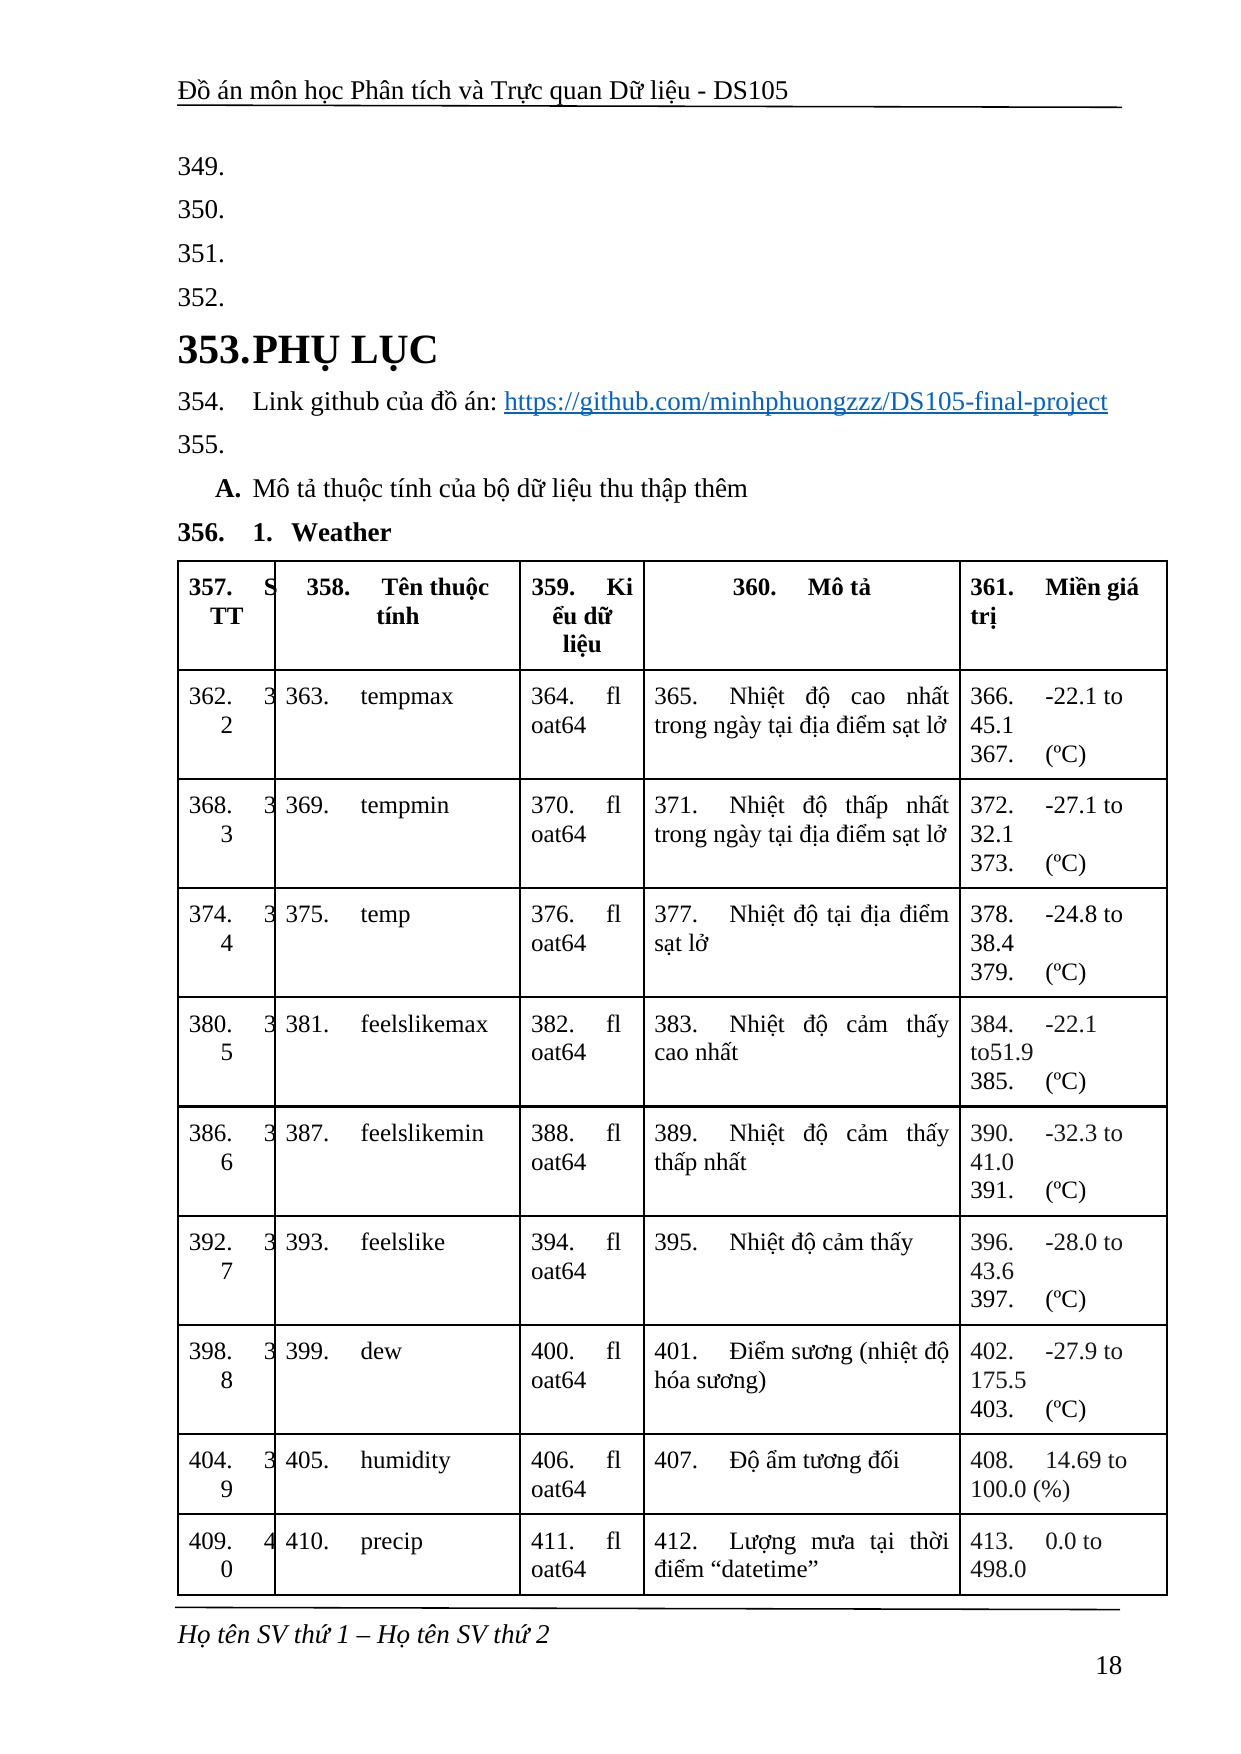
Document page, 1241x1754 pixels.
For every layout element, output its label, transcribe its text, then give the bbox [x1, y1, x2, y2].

table_cell float64 [521, 1217, 643, 1324]
table_cell 14.69 to 100.0 (%) [961, 1435, 1166, 1513]
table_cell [645, 1515, 959, 1594]
table_cell 35 [179, 998, 274, 1105]
table_cell Điểm sương (nhiệt độ hóa sương) [645, 1326, 959, 1433]
text Link github của đồ án: https://github.com/minhphuongzzz/DS105-final-project [177, 385, 1122, 416]
text PHỤ LỤC [177, 324, 1122, 372]
table_cell -27.1 to 32.1 (ºC) [961, 780, 1166, 887]
table_cell Nhiệt độ cao nhất trong ngày tại địa điểm sạt lở [645, 671, 959, 778]
table_cell 0.0 to 498.0 (mm) [961, 1515, 1166, 1594]
table_cell 38 [179, 1326, 274, 1433]
table_cell Nhiệt độ cảm thấy thấp nhất [645, 1108, 959, 1214]
table_cell precip [276, 1515, 519, 1594]
table_header Miền giá trị [961, 562, 1166, 669]
table_cell 33 [179, 780, 274, 887]
table_cell -32.3 to 41.0 (ºC) [961, 1108, 1166, 1214]
table_cell feelslike [276, 1217, 519, 1324]
table_cell -28.0 to 43.6 (ºC) [961, 1217, 1166, 1324]
table_cell feelslikemin [276, 1108, 519, 1214]
table_cell 32 [179, 671, 274, 778]
table_cell dew [276, 1326, 519, 1433]
table_cell float64 [521, 671, 643, 778]
table_cell float64 [521, 1108, 643, 1214]
table_cell 36 [179, 1108, 274, 1214]
table_cell float64 [521, 1515, 643, 1594]
table_cell 37 [179, 1217, 274, 1324]
table_cell -24.8 to 38.4 (ºC) [961, 889, 1166, 996]
table_cell Nhiệt độ thấp nhất trong ngày tại địa điểm sạt lở [645, 780, 959, 887]
table_header Kiểu dữ liệu [521, 562, 643, 669]
table_cell 39 [179, 1435, 274, 1513]
text 1. Weather [177, 516, 1122, 547]
table_cell humidity [276, 1435, 519, 1513]
table_cell temp [276, 889, 519, 996]
table_cell Nhiệt độ cảm thấy [645, 1217, 959, 1324]
table_cell 40 [179, 1515, 274, 1594]
table_cell float64 [521, 780, 643, 887]
table_cell feelslikemax [276, 998, 519, 1105]
table_cell -27.9 to 175.5 (ºC) [961, 1326, 1166, 1433]
table_header Tên thuộc tính [276, 562, 519, 669]
table_cell tempmin [276, 780, 519, 887]
table_cell float64 [521, 889, 643, 996]
table_cell 34 [179, 889, 274, 996]
table_cell tempmax [276, 671, 519, 778]
table_cell float64 [521, 998, 643, 1105]
table_cell Nhiệt độ tại địa điểm sạt lở [645, 889, 959, 996]
table_cell Nhiệt độ cảm thấy cao nhất [645, 998, 959, 1105]
table_cell float64 [521, 1435, 643, 1513]
table_header STT [179, 562, 274, 669]
table_cell float64 [521, 1326, 643, 1433]
table_cell -22.1 to 45.1 (ºC) [961, 671, 1166, 778]
table_cell -22.1 to51.9 (ºC) [961, 998, 1166, 1105]
table_header Mô tả [645, 562, 959, 669]
table_cell Độ ẩm tương đối [645, 1435, 959, 1513]
